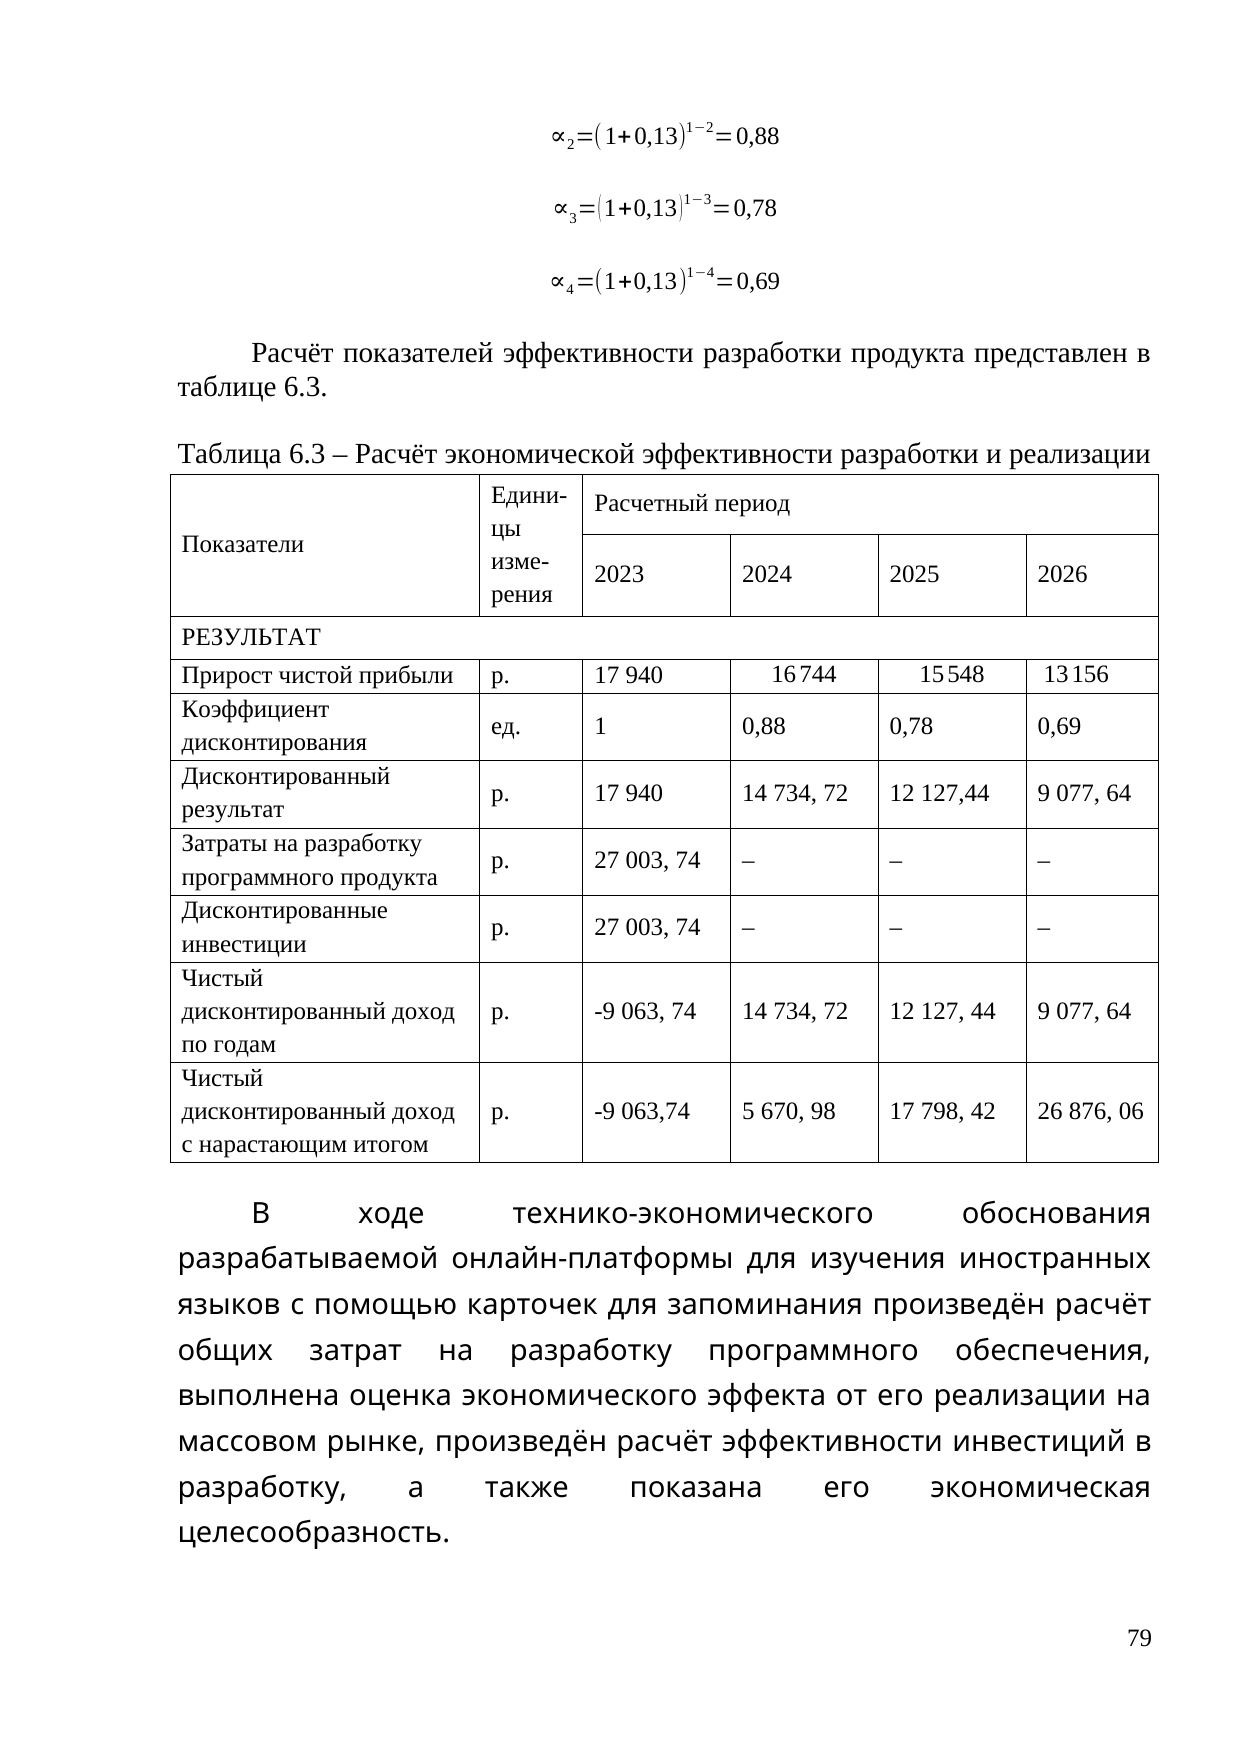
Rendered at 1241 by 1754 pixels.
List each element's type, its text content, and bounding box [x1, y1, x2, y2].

table_cell 26 876, 06 [1027, 1063, 1158, 1162]
table_cell 2026 [1027, 535, 1158, 616]
table_cell – [879, 829, 1026, 894]
table_cell 27 003, 74 [583, 896, 730, 962]
table_cell р. [480, 896, 582, 962]
table_cell 12 127, 44 [879, 963, 1026, 1062]
table_cell Чистый дисконтированный доход по годам [171, 963, 479, 1062]
table_cell – [1027, 896, 1158, 962]
table_cell 2023 [583, 535, 730, 616]
table_header Показатели [171, 475, 479, 616]
table_cell – [879, 896, 1026, 962]
table_cell [879, 660, 1026, 693]
table_header Едини- цы изме- рения [480, 475, 582, 616]
table_cell [1027, 660, 1158, 693]
table_cell -9 063,74 [583, 1063, 730, 1162]
text Таблица 6.3 – Расчёт экономической эффективности разработки и реализации [177, 436, 1152, 469]
text Расчёт показателей эффективности разработки продукта представлен в таблице 6.3. [177, 336, 1152, 403]
table_cell – [1027, 829, 1158, 894]
table_cell 17 940 [583, 660, 730, 693]
table_cell Коэффициент дисконтирования [171, 694, 479, 760]
table_cell 0,88 [731, 694, 878, 760]
table_cell 17 940 [583, 761, 730, 827]
table_cell – [731, 829, 878, 894]
table_cell 0,69 [1027, 694, 1158, 760]
table_cell ед. [480, 694, 582, 760]
table_cell 27 003, 74 [583, 829, 730, 894]
table_cell 14 734, 72 [731, 761, 878, 827]
table_cell 1 [583, 694, 730, 760]
table_cell РЕЗУЛЬТАТ [171, 617, 1158, 659]
table_cell 2024 [731, 535, 878, 616]
table_header Расчетный период [583, 475, 1158, 533]
table_cell 0,78 [879, 694, 1026, 760]
text В ходе технико-экономического обоснования разрабатываемой онлайн-платформы для изучения иностранных языков с помощью карточек для запоминания произведён расчёт общих затрат на разработку программного обеспечения, выполнена оценка экономического эффекта от его реализации на массовом рынке, произведён расчёт эффективности инвестиций в разработку, а также показана его экономическая целесообразность. [177, 1192, 1152, 1551]
table_cell 5 670, 98 [731, 1063, 878, 1162]
table_cell Дисконтированные инвестиции [171, 896, 479, 962]
table_cell Прирост чистой прибыли [171, 660, 479, 693]
table_cell р. [480, 1063, 582, 1162]
table_cell р. [480, 660, 582, 693]
table_cell р. [480, 963, 582, 1062]
table_cell 9 077, 64 [1027, 761, 1158, 827]
table_cell 9 077, 64 [1027, 963, 1158, 1062]
table_cell 14 734, 72 [731, 963, 878, 1062]
table_cell [731, 660, 878, 693]
table_cell 12 127,44 [879, 761, 1026, 827]
table_cell – [731, 896, 878, 962]
table_cell 17 798, 42 [879, 1063, 1026, 1162]
table_cell р. [480, 761, 582, 827]
table_cell Затраты на разработку программного продукта [171, 829, 479, 894]
table_cell 2025 [879, 535, 1026, 616]
table_cell -9 063, 74 [583, 963, 730, 1062]
table_cell Дисконтированный результат [171, 761, 479, 827]
table_cell р. [480, 829, 582, 894]
table_cell Чистый дисконтированный доход с нарастающим итогом [171, 1063, 479, 1162]
